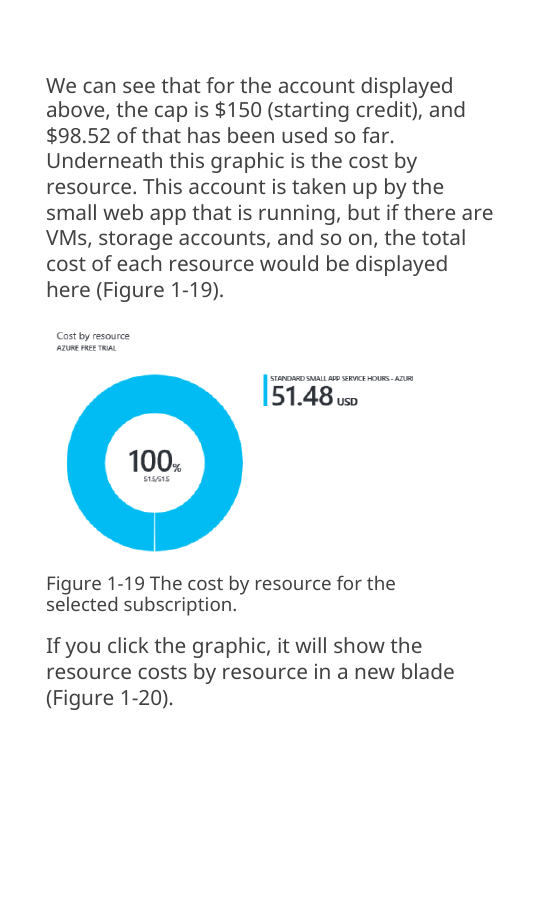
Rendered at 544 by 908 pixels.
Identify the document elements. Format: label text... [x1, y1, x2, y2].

picture [46, 321, 423, 572]
text If you click the graphic, it will show the resource costs by resource in a new blade (Figure 1-20). [46, 633, 485, 711]
text Figure 1-19 The cost by resource for the selected subscription. [46, 573, 447, 616]
text We can see that for the account displayed above, the cap is $150 (starting credit), and $98.52 of that has been used so far. Underneath this graphic is the cost by resource. This account is taken up by the small web app that is running, but if there are VMs, storage accounts, and so on, the total cost of each resource would be displayed here (Figure 1-19). [46, 73, 497, 303]
